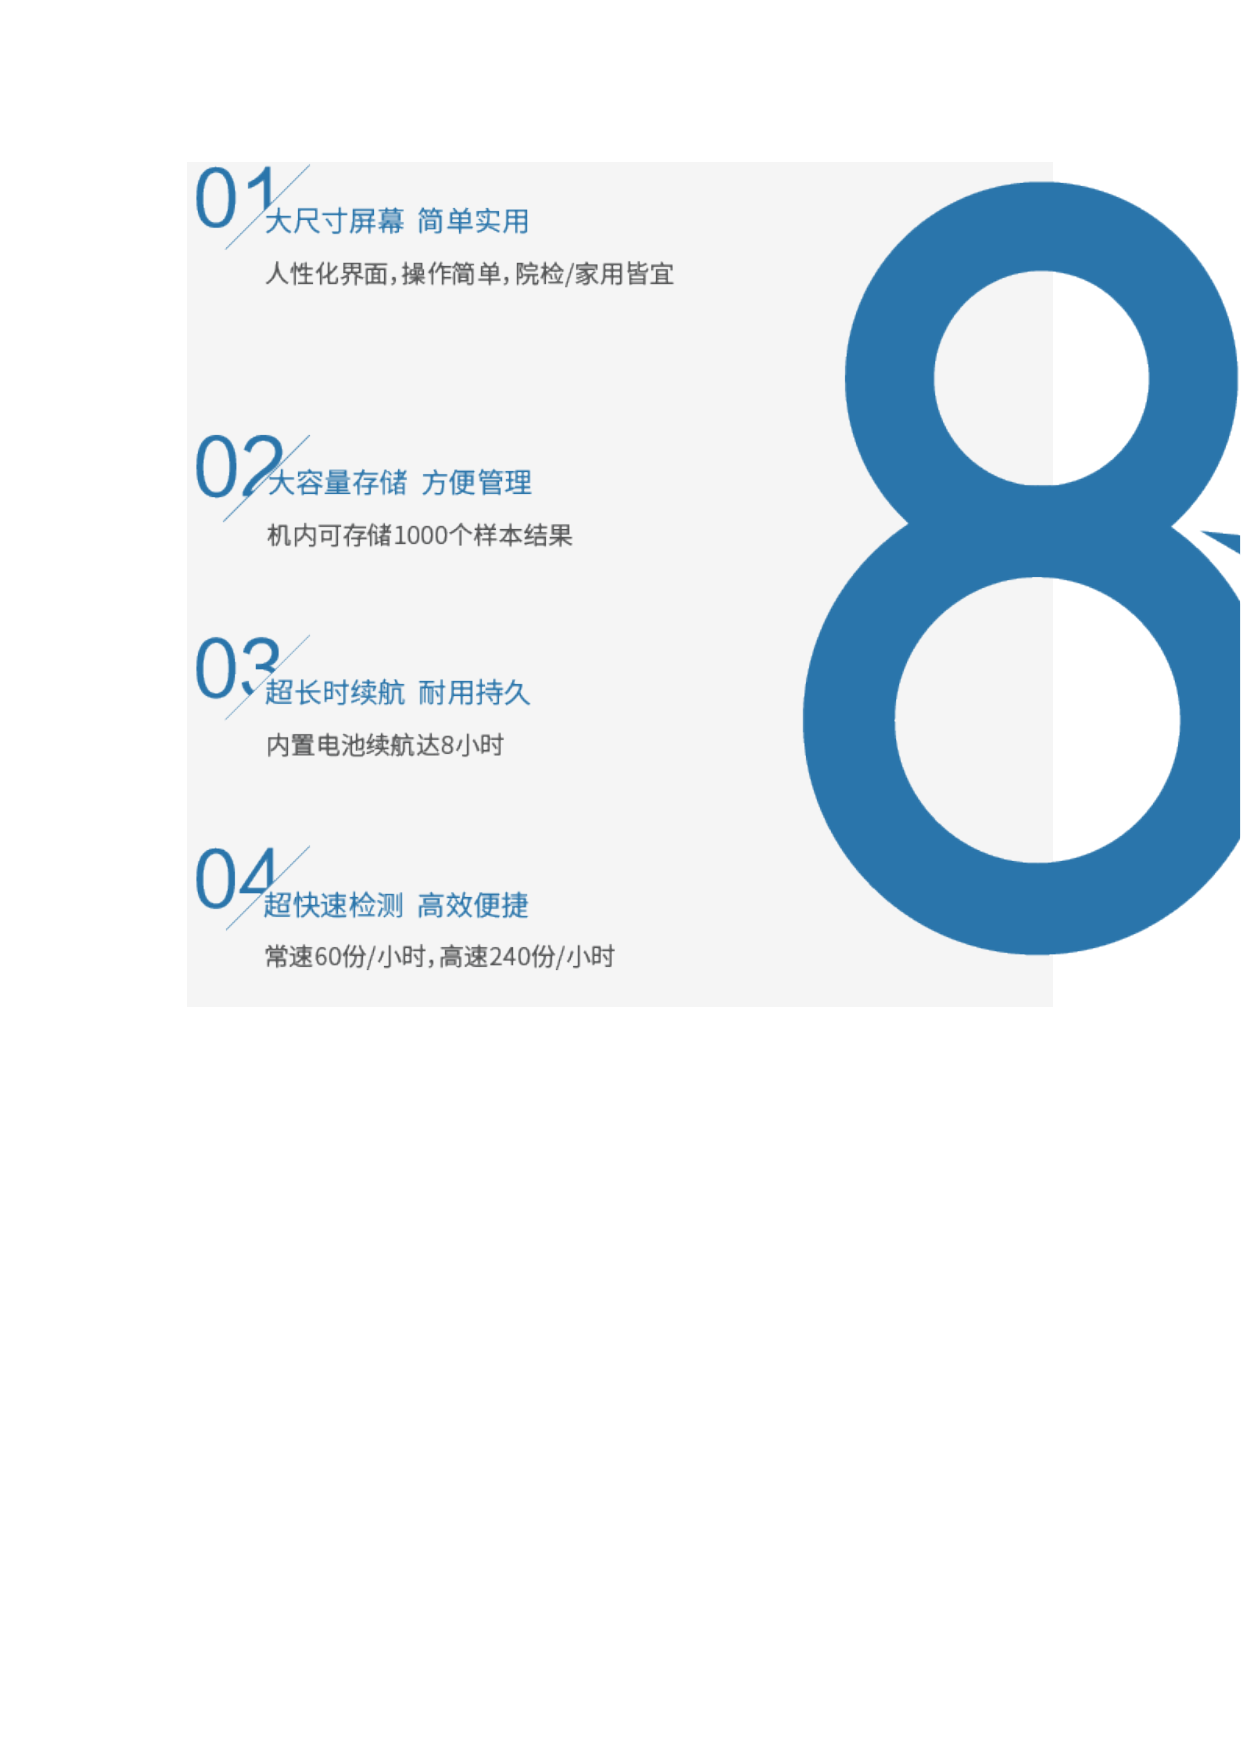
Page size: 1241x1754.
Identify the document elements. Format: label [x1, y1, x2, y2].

picture [187, 162, 1241, 980]
